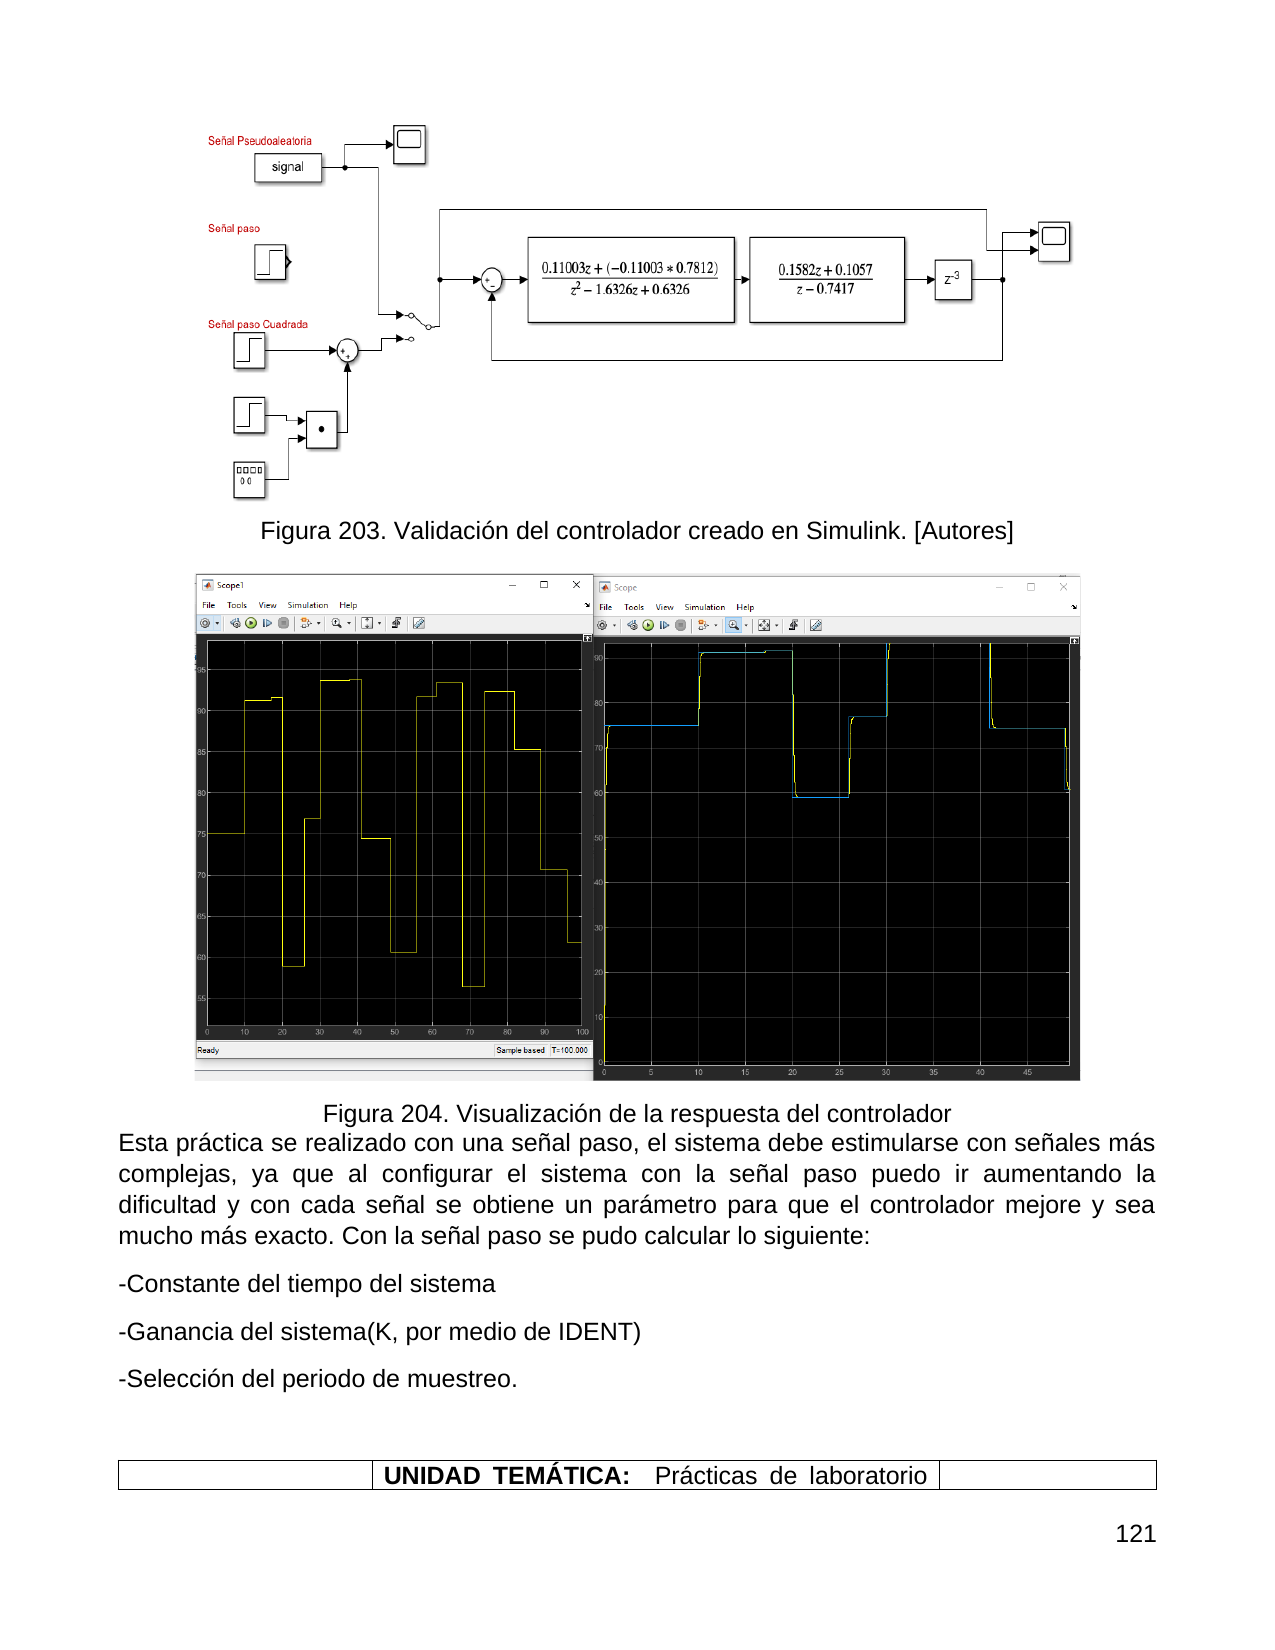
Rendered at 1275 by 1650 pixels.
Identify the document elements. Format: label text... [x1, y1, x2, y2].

text -Ganancia del sistema(K, por medio de IDENT) [118, 1316, 1157, 1345]
picture [194, 573, 1081, 1081]
table_header [940, 1461, 1156, 1489]
text Figura 203. Validación del controlador creado en Simulink. [Autores] [118, 516, 1157, 544]
table_header [119, 1461, 372, 1489]
text -Constante del tiempo del sistema [118, 1269, 1157, 1297]
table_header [373, 1461, 939, 1489]
text Esta práctica se realizado con una señal paso, el sistema debe estimularse con señales más complejas, ya que al configurar el sistema con la señal paso puedo ir aumentando la dificultad y con cada señal se obtiene un parámetro para que el controlador mejore y sea mucho más exacto. Con la señal paso se pudo calcular lo siguiente: [118, 1128, 1157, 1250]
text -Selección del periodo de muestreo. [118, 1364, 1157, 1393]
text Figura 204. Visualización de la respuesta del controlador [118, 1099, 1157, 1128]
picture [194, 118, 1081, 516]
